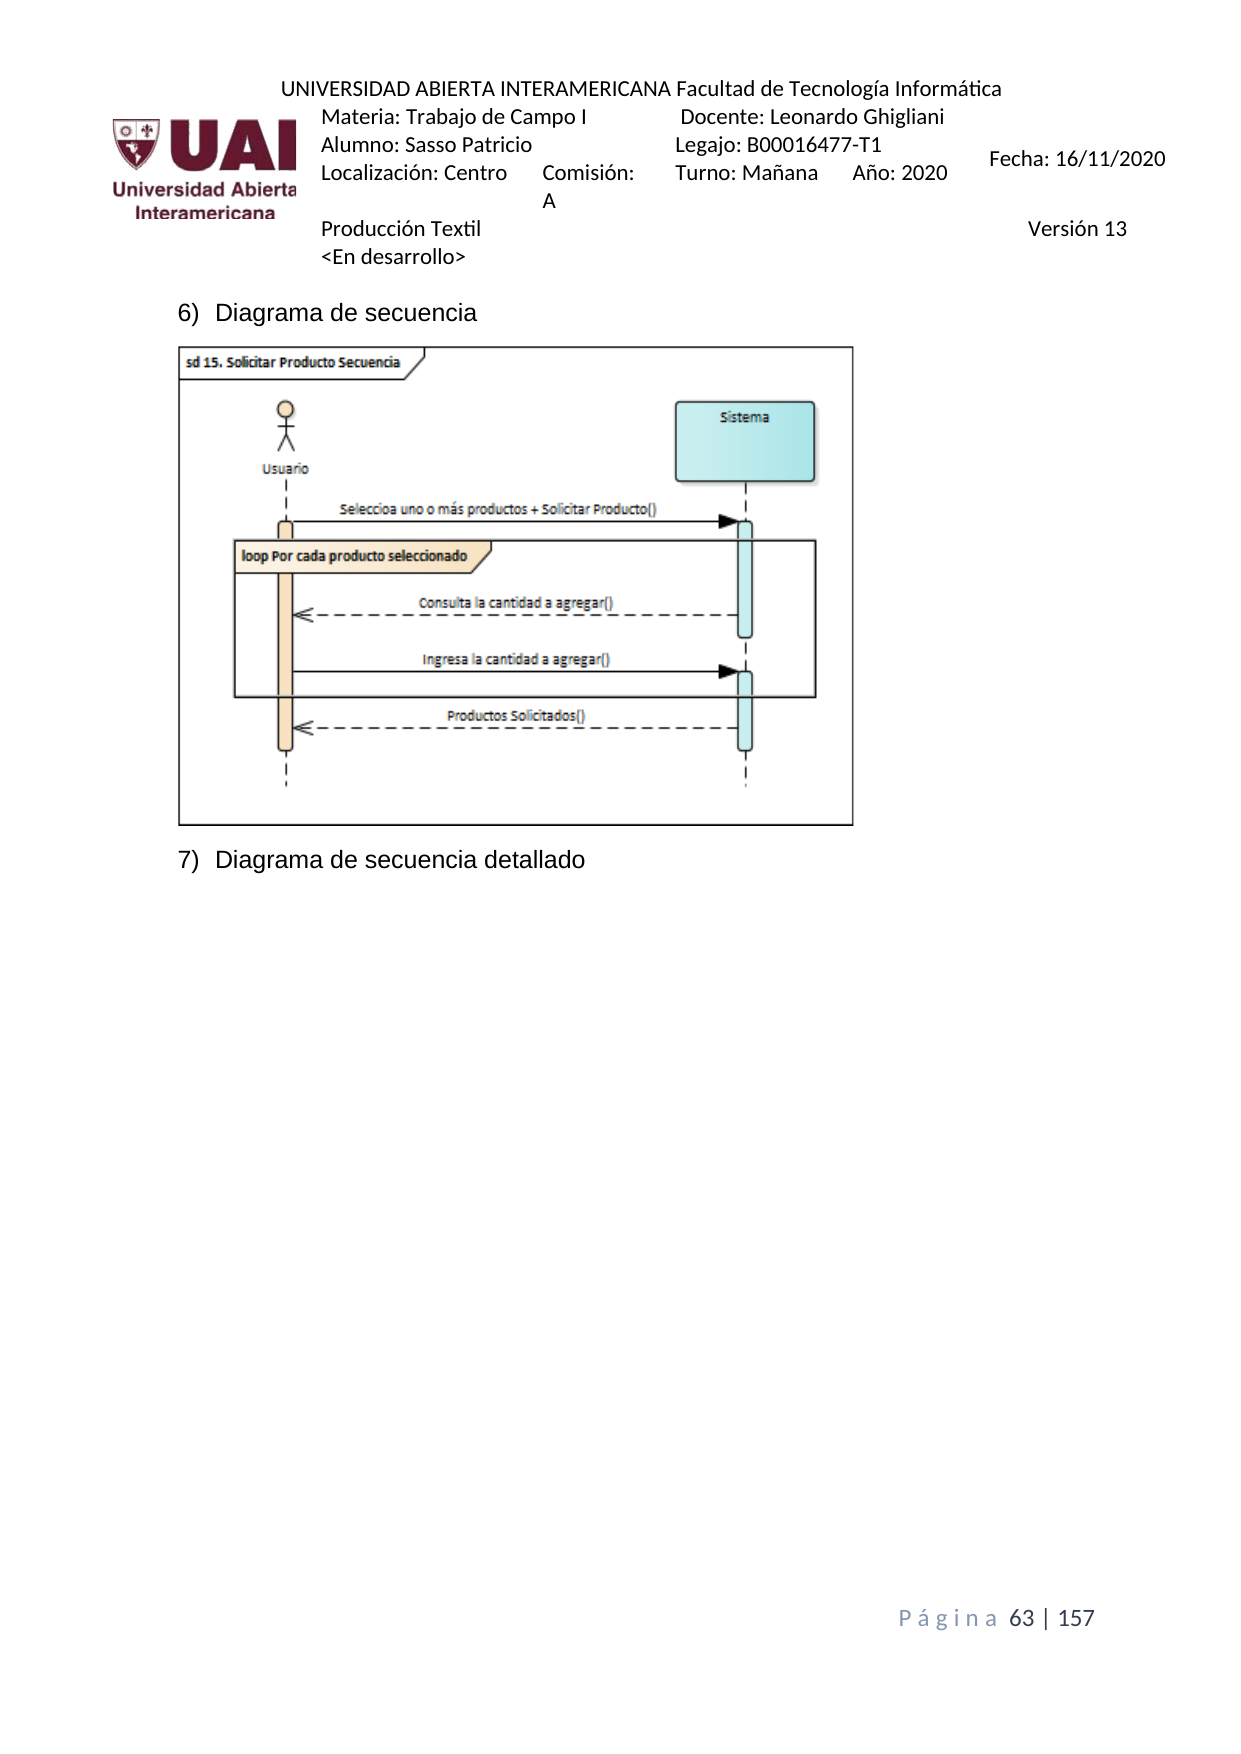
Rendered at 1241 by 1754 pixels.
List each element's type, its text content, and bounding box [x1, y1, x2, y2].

list Diagrama de secuencia detallado [177, 845, 1122, 873]
picture [112, 119, 297, 219]
list Diagrama de secuencia [177, 298, 1122, 327]
picture [177, 345, 854, 826]
